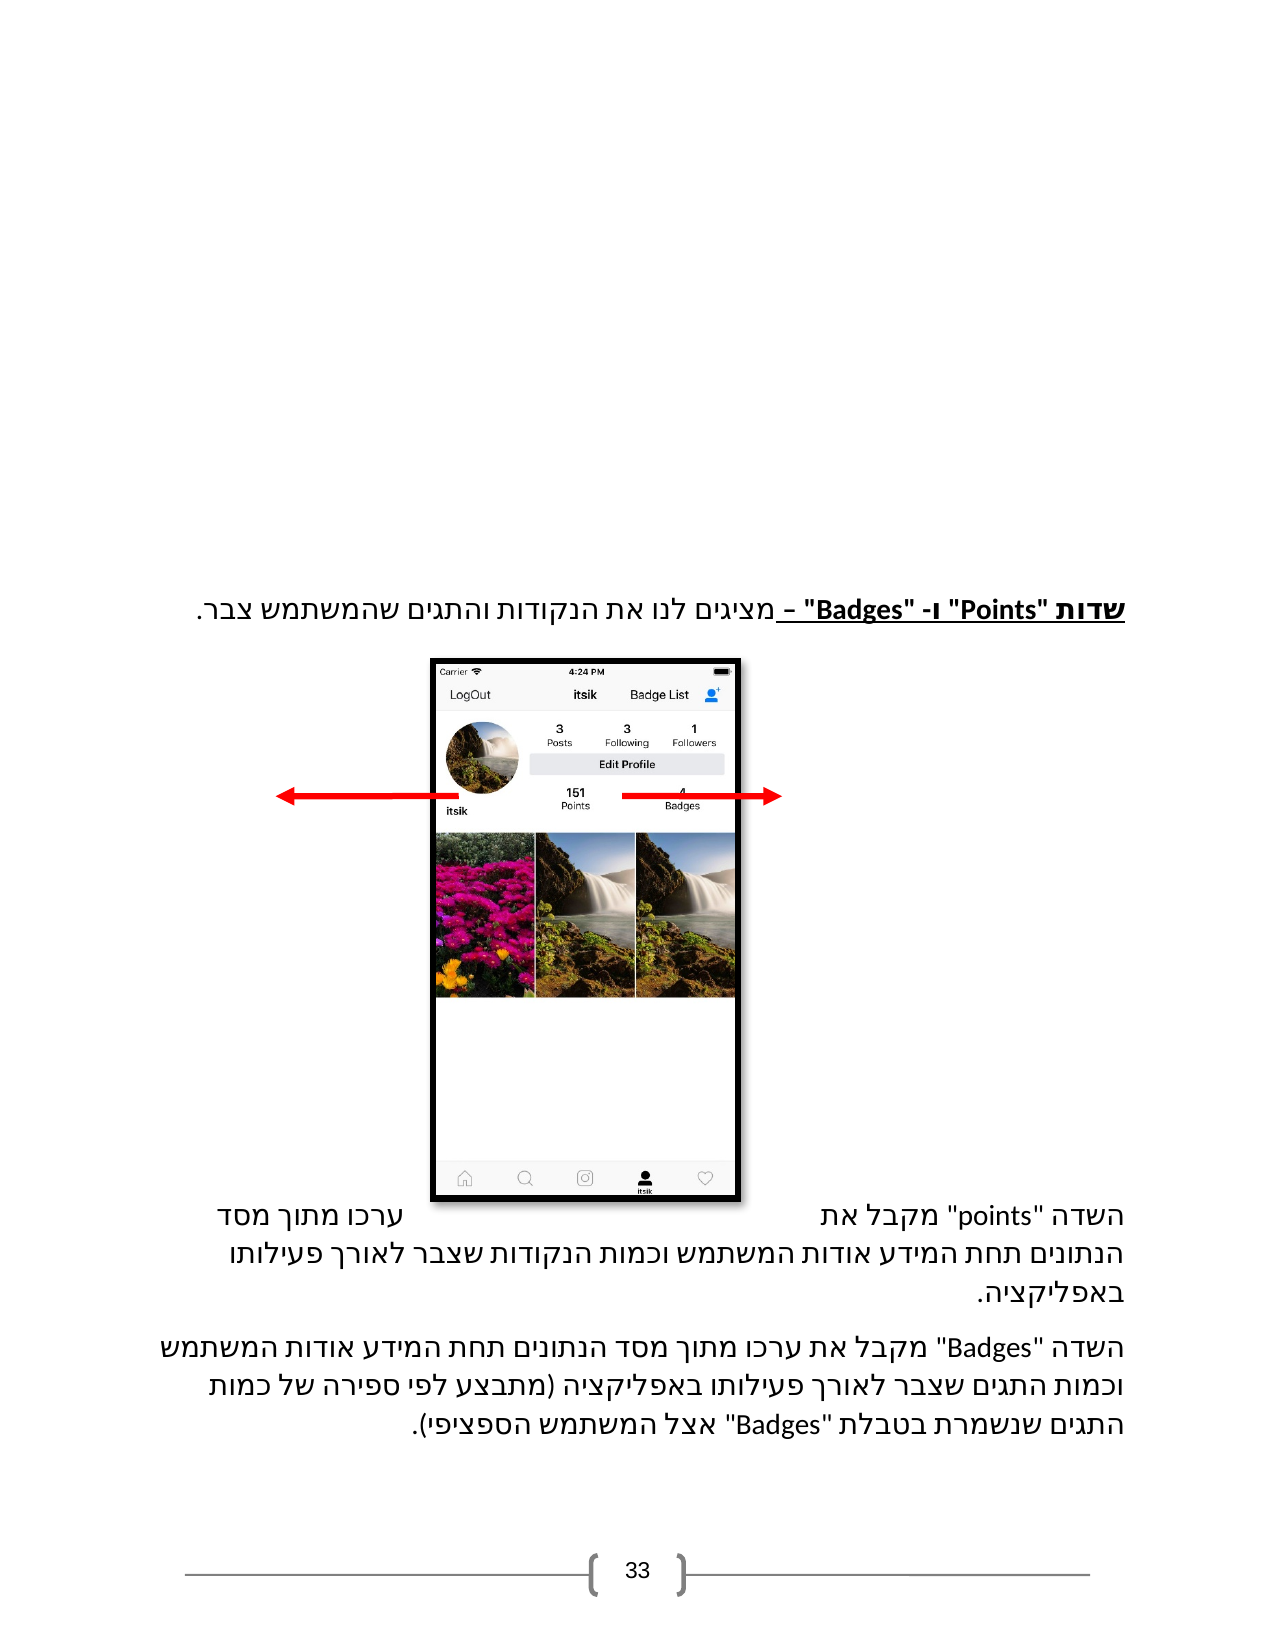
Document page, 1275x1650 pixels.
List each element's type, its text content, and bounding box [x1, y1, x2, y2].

text השדה "points" מקבל את ערכו מתוך מסד הנתונים תחת המידע אודות המשתמש וכמות הנקודות שצבר לאורך פעילותו באפליקציה. [150, 1197, 1125, 1309]
text השדה "Badges" מקבל את ערכו מתוך מסד הנתונים תחת המידע אודות המשתמש וכמות התגים שצבר לאורך פעילותו באפליקציה (מתבצע לפי ספירה של כמות התגים שנשמרת בטבלת "Badges" אצל המשתמש הספציפי). [150, 1329, 1125, 1441]
picture [436, 664, 735, 1195]
text שדות "Points" ו- "Badges" – מציגים לנו את הנקודות והתגים שהמשתמש צבר. [150, 591, 1125, 626]
